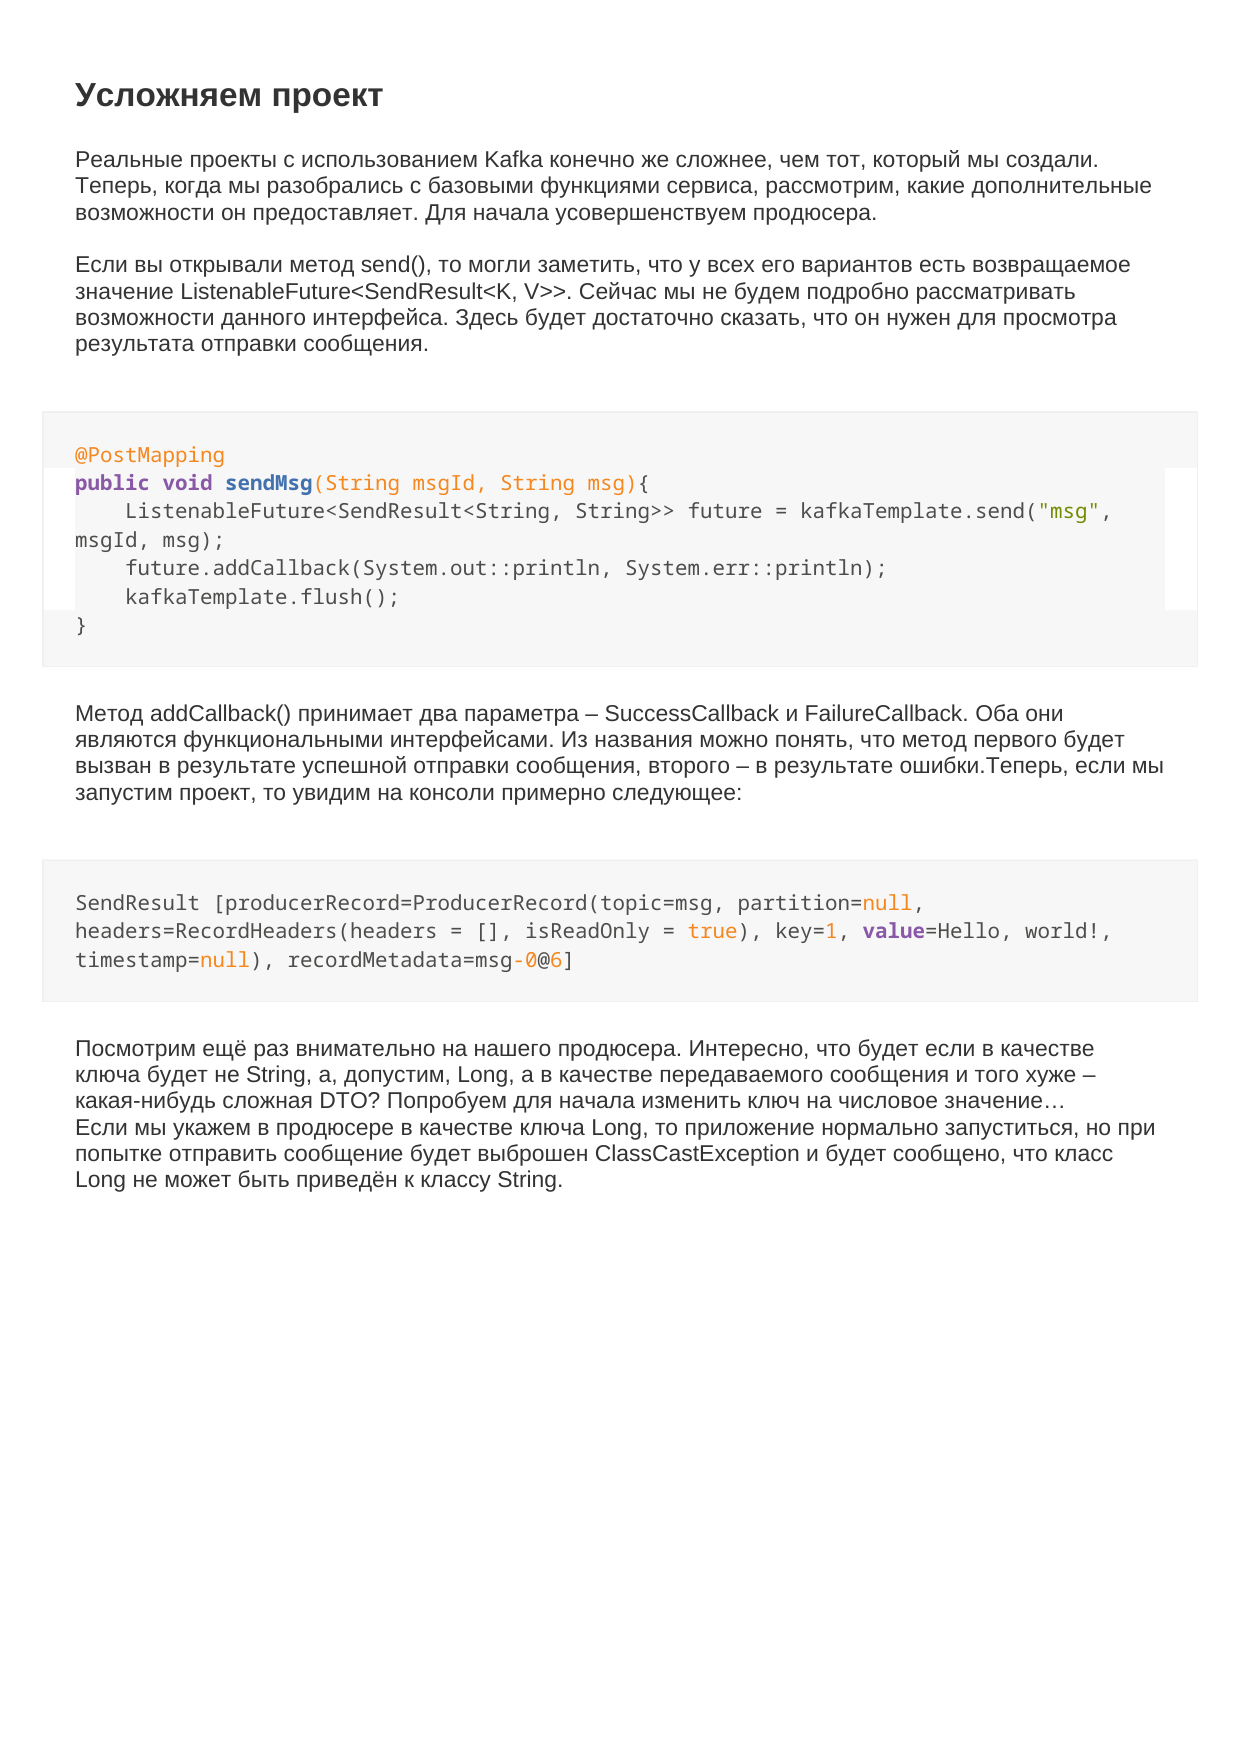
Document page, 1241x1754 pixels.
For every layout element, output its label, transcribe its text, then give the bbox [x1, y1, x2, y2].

text future.addCallback(System.out::println, System.err::println); [75, 553, 1165, 582]
text Реальные проекты с использованием Kafka конечно же сложнее, чем тот, который мы создали. Теперь, когда мы разобрались с базовыми функциями сервиса, рассмотрим, какие дополнительные возможности он предоставляет. Для начала усовершенствуем продюсера. Если вы открывали метод send(), то могли заметить, что у всех его вариантов есть возвращаемое значение ListenableFuture<SendResult<K, V>>. Сейчас мы не будем подробно рассматривать возможности данного интерфейса. Здесь будет достаточно сказать, что он нужен для просмотра результата отправки сообщения. [75, 113, 1165, 411]
text } [44, 582, 1197, 666]
text public void sendMsg(String msgId, String msg){ [75, 468, 1165, 497]
text Усложняем проект [75, 75, 1165, 113]
text ListenableFuture<SendResult<String, String>> future = kafkaTemplate.send("msg", msgId, msg); [75, 497, 1165, 553]
text @PostMapping [44, 413, 1197, 468]
text Метод addCallback() принимает два параметра – SuccessCallback и FailureCallback. Оба они являются функциональными интерфейсами. Из названия можно понять, что метод первого будет вызван в результате успешной отправки сообщения, второго – в результате ошибки.Теперь, если мы запустим проект, то увидим на консоли примерно следующее: [75, 667, 1165, 859]
text Посмотрим ещё раз внимательно на нашего продюсера. Интересно, что будет если в качестве ключа будет не String, а, допустим, Long, а в качестве передаваемого сообщения и того хуже – какая-нибудь сложная DTO? Попробуем для начала изменить ключ на числовое значение… Если мы укажем в продюсере в качестве ключа Long, то приложение нормально запуститься, но при попытке отправить сообщение будет выброшен ClassCastException и будет сообщено, что класс Long не может быть приведён к классу String. Если мы попробуем вручную создать объект KafkaTemplate, то увидим, что в конструктор в качестве параметра передаётся объект интерфейса ProducerFactory<K, V>, например DefaultKafkaProducerFactory<>. Для того, чтобы создать DefaultKafkaProducerFactory, нам нужно в его конструктор передать Map, содержащий настройки продюсера. Весь код по конфигурации и созданию продюсера вынесем в отдельный класс. Для этого создадим пакет config и в нём класс KafkaProducerConfig. [75, 1002, 1165, 1225]
text SendResult [producerRecord=ProducerRecord(topic=msg, partition=null, headers=RecordHeaders(headers = [], isReadOnly = true), key=1, value=Hello, world!, timestamp=null), recordMetadata=msg-0@6] [44, 861, 1197, 1001]
